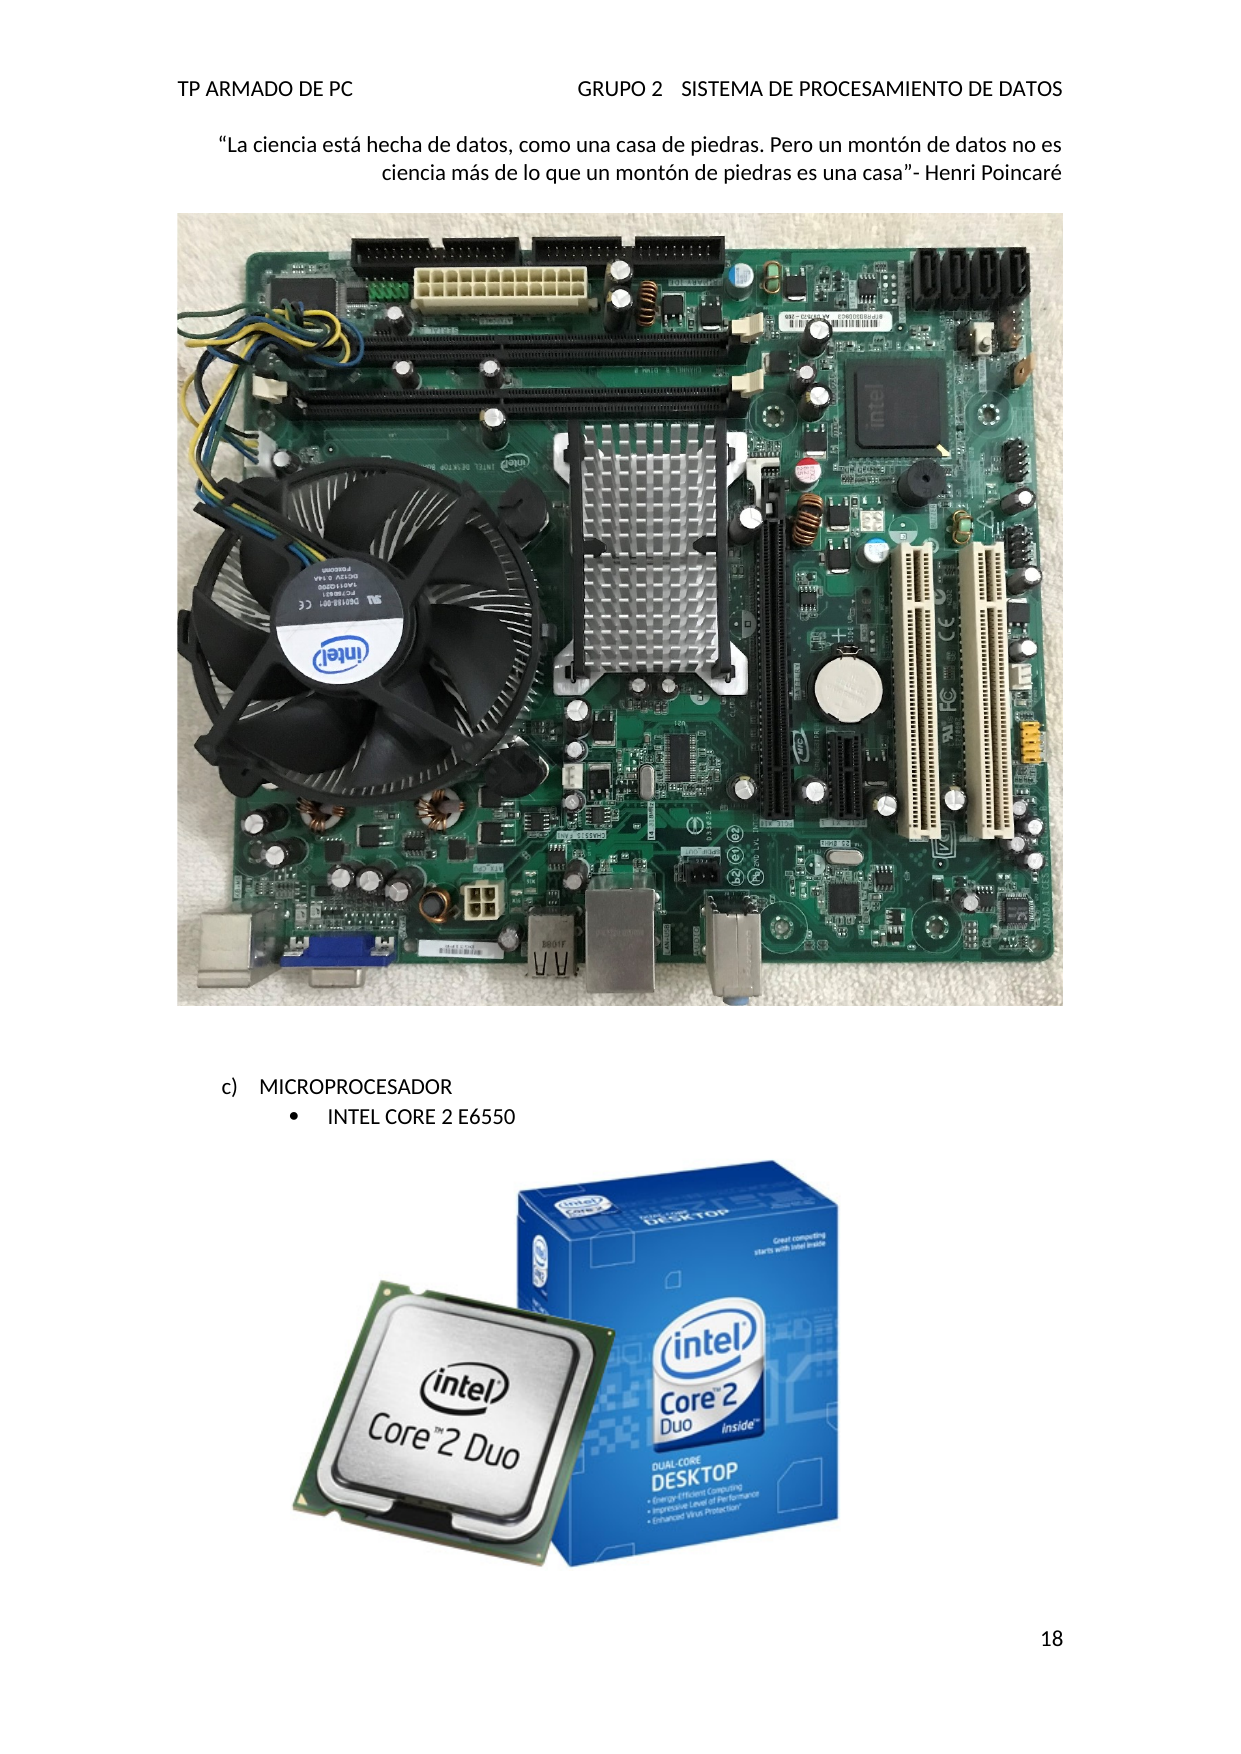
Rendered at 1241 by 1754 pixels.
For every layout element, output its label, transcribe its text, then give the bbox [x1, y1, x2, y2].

picture [289, 1148, 852, 1571]
list MICROPROCESADOR [221, 1072, 1063, 1100]
list INTEL CORE 2 E6550 [290, 1102, 1063, 1130]
picture [177, 213, 1063, 1006]
